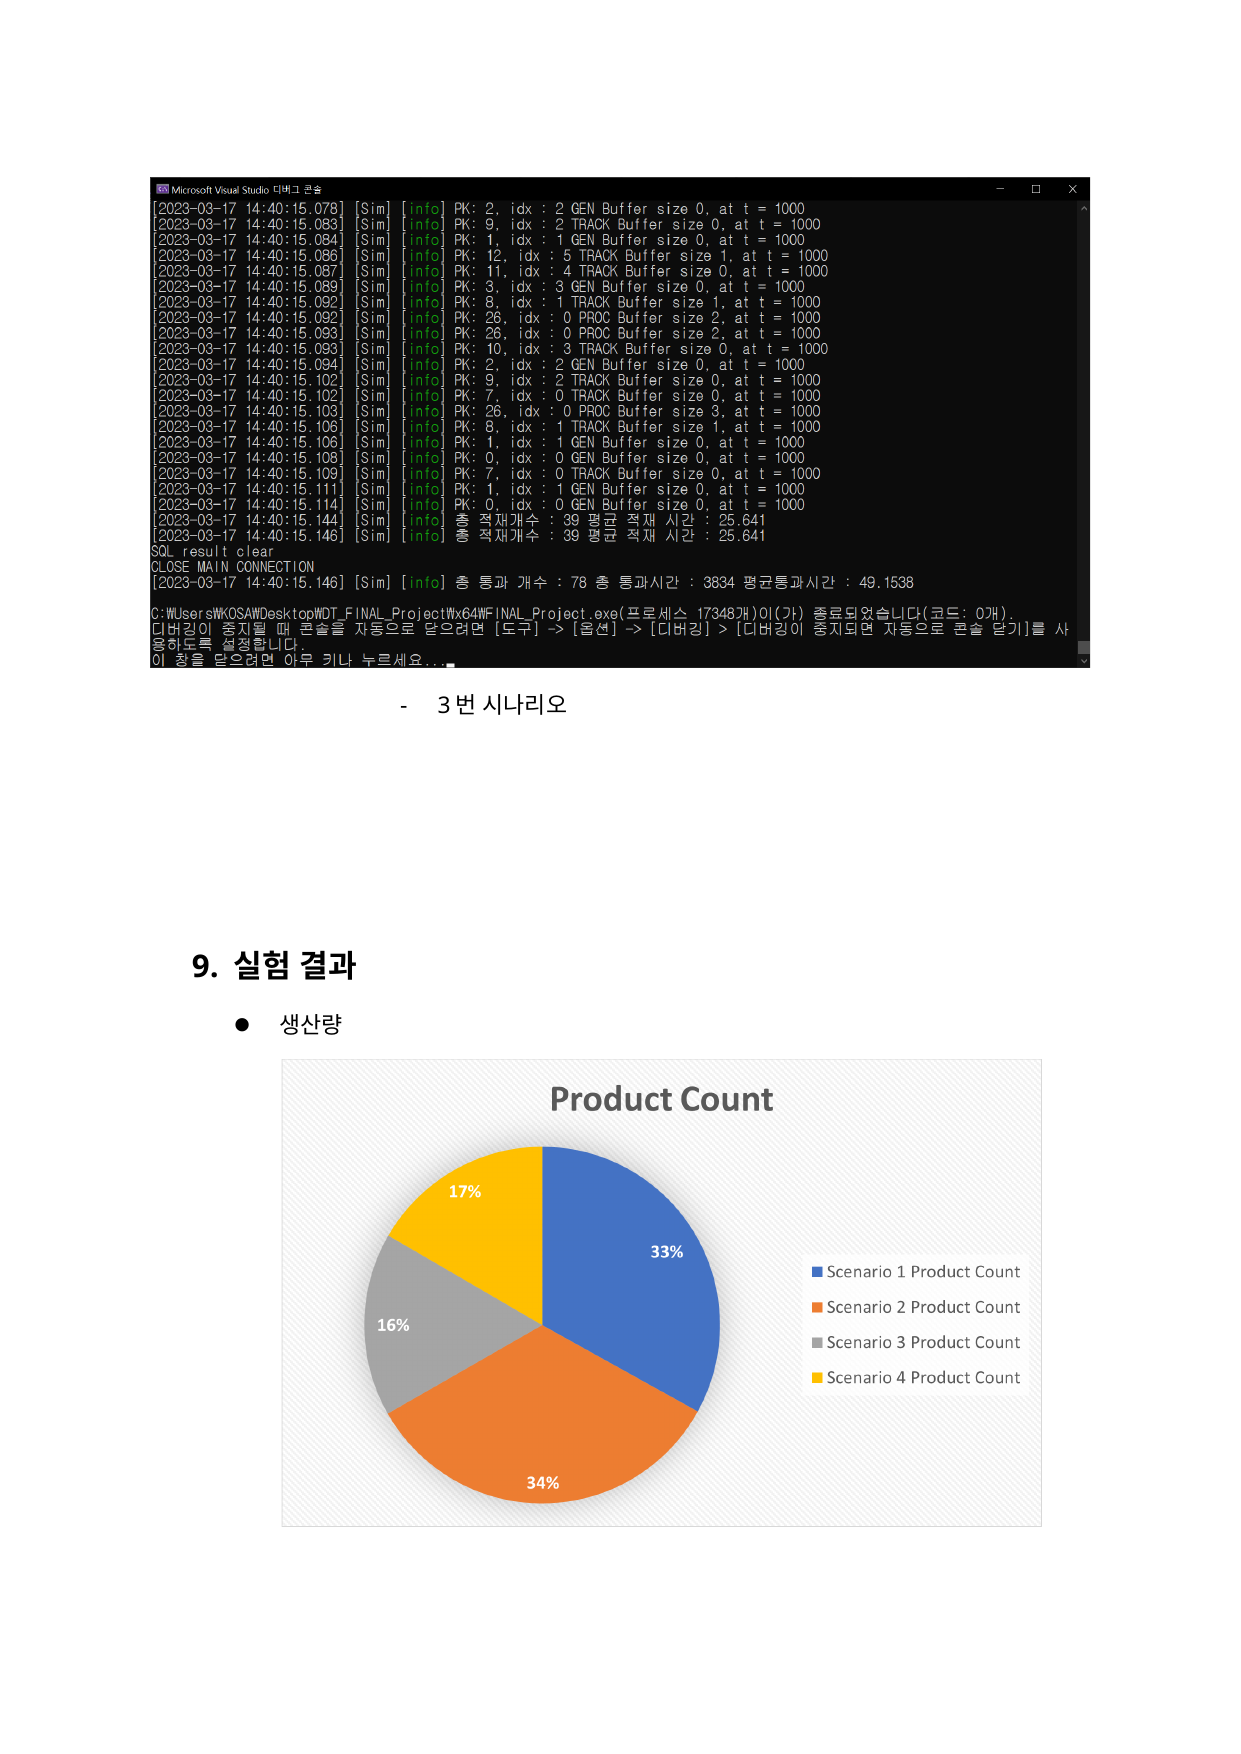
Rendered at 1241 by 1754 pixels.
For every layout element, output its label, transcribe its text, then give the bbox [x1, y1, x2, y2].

picture [150, 177, 1091, 668]
list 실험 결과 [192, 941, 1090, 986]
list 3번 시나리오 [400, 687, 1090, 720]
picture [281, 1059, 1042, 1527]
list 생산량 [233, 1007, 1090, 1040]
